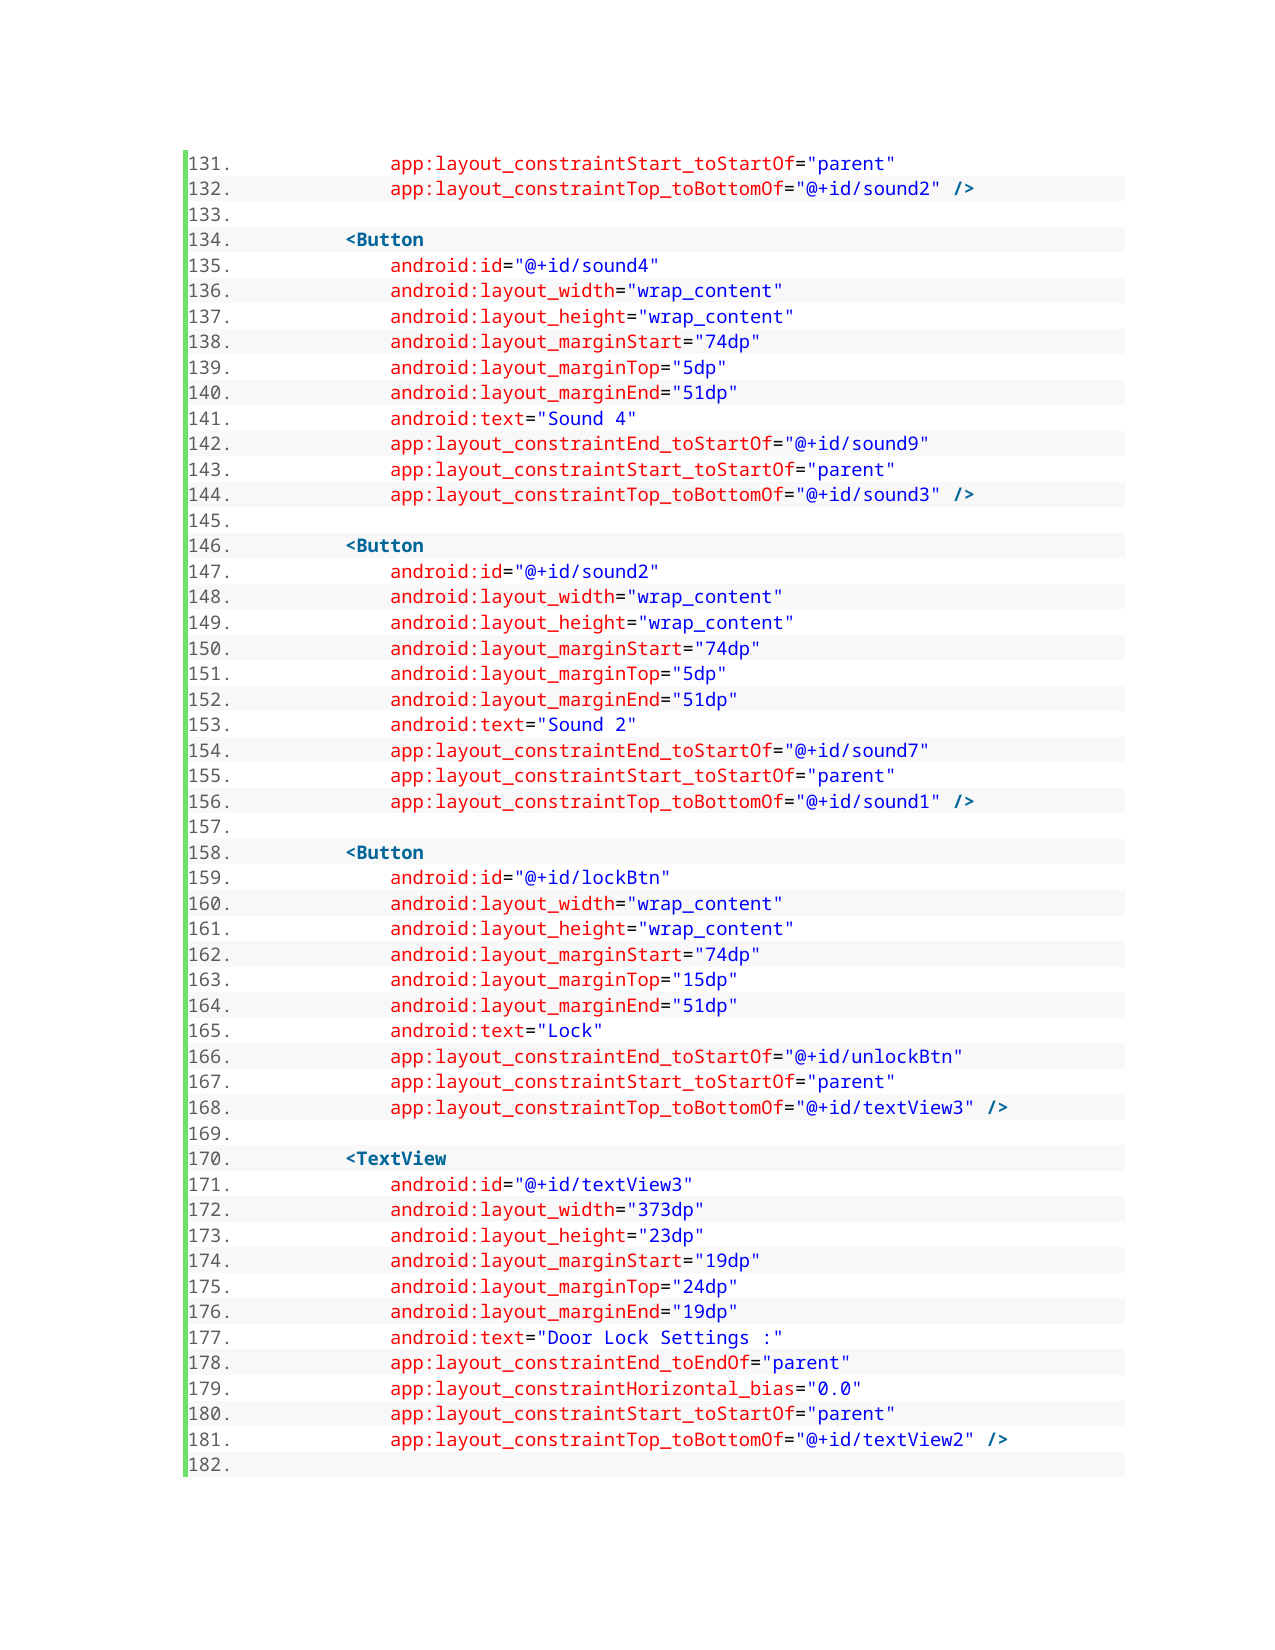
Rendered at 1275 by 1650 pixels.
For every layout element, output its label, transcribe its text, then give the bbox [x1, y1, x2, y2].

list android:layout_marginStart="74dp" [188, 941, 1125, 967]
list app:layout_constraintStart_toStartOf="parent" [188, 1401, 1125, 1426]
list android:layout_marginEnd="51dp" [188, 380, 1125, 405]
list android:id="@+id/sound4" [188, 252, 1125, 278]
list app:layout_constraintTop_toBottomOf="@+id/sound3" /> [188, 482, 1125, 507]
list android:layout_height="wrap_content" [188, 609, 1125, 635]
list android:text="Door Lock Settings :" [188, 1324, 1125, 1349]
list android:layout_marginTop="15dp" [188, 967, 1125, 992]
list app:layout_constraintStart_toStartOf="parent" [188, 150, 1125, 176]
list android:text="Sound 2" [188, 711, 1125, 737]
list android:layout_marginEnd="51dp" [188, 992, 1125, 1018]
list android:layout_marginStart="74dp" [188, 329, 1125, 354]
list app:layout_constraintEnd_toStartOf="@+id/sound7" [188, 737, 1125, 762]
list android:layout_width="wrap_content" [188, 584, 1125, 609]
list android:layout_width="373dp" [188, 1196, 1125, 1222]
list android:layout_width="wrap_content" [188, 890, 1125, 916]
list android:layout_marginEnd="19dp" [188, 1298, 1125, 1324]
list android:layout_marginStart="74dp" [188, 635, 1125, 660]
list app:layout_constraintTop_toBottomOf="@+id/sound2" /> [188, 176, 1125, 201]
list app:layout_constraintStart_toStartOf="parent" [188, 1069, 1125, 1094]
list android:text="Sound 4" [188, 405, 1125, 431]
list android:layout_marginTop="24dp" [188, 1273, 1125, 1298]
list app:layout_constraintStart_toStartOf="parent" [188, 456, 1125, 482]
list android:layout_height="wrap_content" [188, 916, 1125, 941]
list android:text="Lock" [188, 1018, 1125, 1043]
list <Button [188, 533, 1125, 558]
list android:layout_width="wrap_content" [188, 278, 1125, 303]
list app:layout_constraintEnd_toEndOf="parent" [188, 1349, 1125, 1375]
list <Button [188, 227, 1125, 252]
list android:layout_marginTop="5dp" [188, 354, 1125, 380]
list app:layout_constraintTop_toBottomOf="@+id/textView3" /> [188, 1094, 1125, 1120]
list android:layout_marginEnd="51dp" [188, 686, 1125, 711]
list app:layout_constraintEnd_toStartOf="@+id/sound9" [188, 431, 1125, 456]
list <Button [188, 839, 1125, 864]
list android:layout_marginTop="5dp" [188, 660, 1125, 686]
list android:layout_height="23dp" [188, 1222, 1125, 1247]
list app:layout_constraintEnd_toStartOf="@+id/unlockBtn" [188, 1043, 1125, 1069]
list app:layout_constraintHorizontal_bias="0.0" [188, 1375, 1125, 1401]
list <TextView [188, 1145, 1125, 1171]
list android:id="@+id/sound2" [188, 558, 1125, 584]
list android:id="@+id/textView3" [188, 1171, 1125, 1196]
list android:layout_marginStart="19dp" [188, 1247, 1125, 1273]
list app:layout_constraintTop_toBottomOf="@+id/sound1" /> [188, 788, 1125, 813]
list android:id="@+id/lockBtn" [188, 864, 1125, 890]
list app:layout_constraintStart_toStartOf="parent" [188, 762, 1125, 788]
list android:layout_height="wrap_content" [188, 303, 1125, 329]
list app:layout_constraintTop_toBottomOf="@+id/textView2" /> [188, 1426, 1125, 1452]
